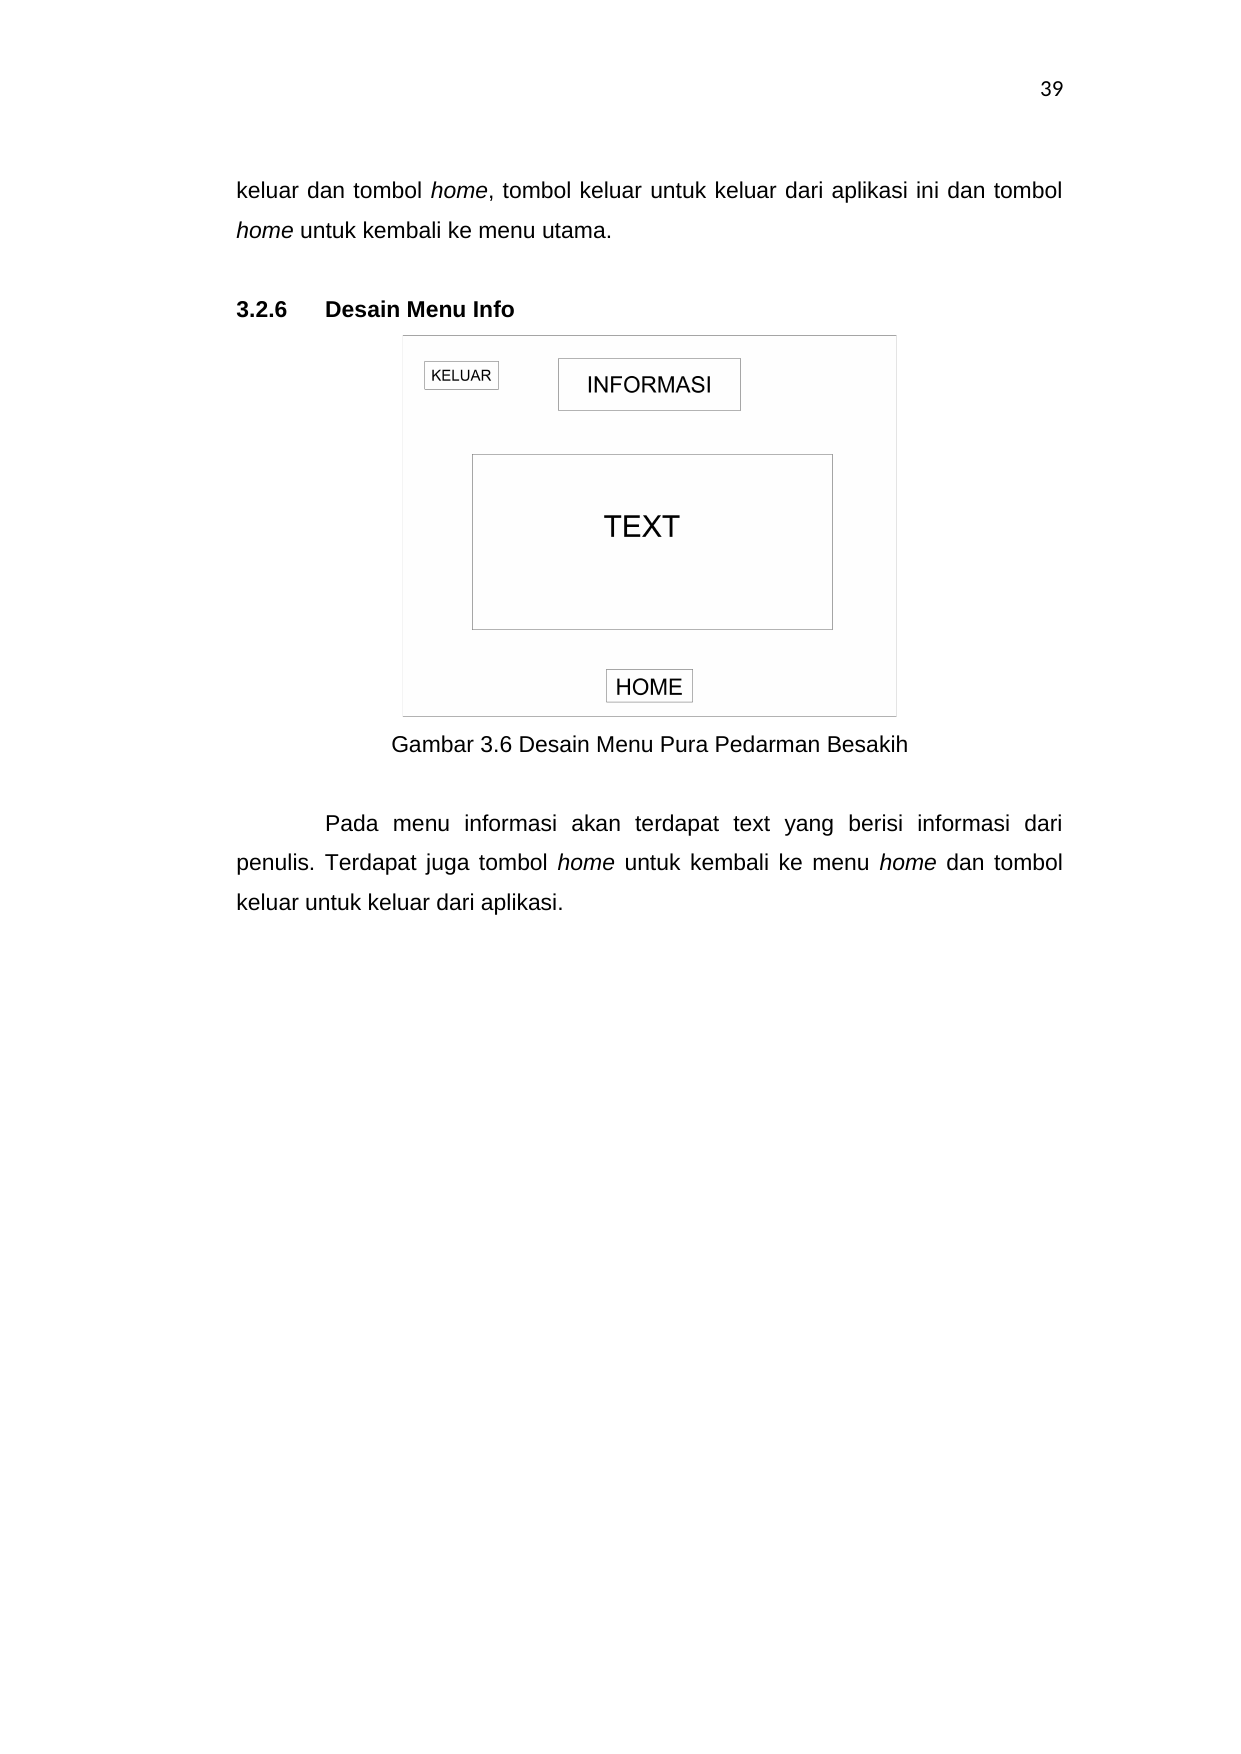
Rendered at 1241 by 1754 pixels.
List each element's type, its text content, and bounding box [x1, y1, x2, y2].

list Desain Menu Info [236, 296, 1063, 322]
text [236, 177, 1063, 243]
list Gambar 3.6 Desain Menu Pura Pedarman Besakih [236, 731, 1063, 757]
list Pada menu informasi akan terdapat text yang berisi informasi dari penulis. Terdapat juga tombol home untuk kembali ke menu home dan tombol keluar untuk keluar dari aplikasi. [236, 809, 1063, 915]
picture [402, 335, 897, 717]
